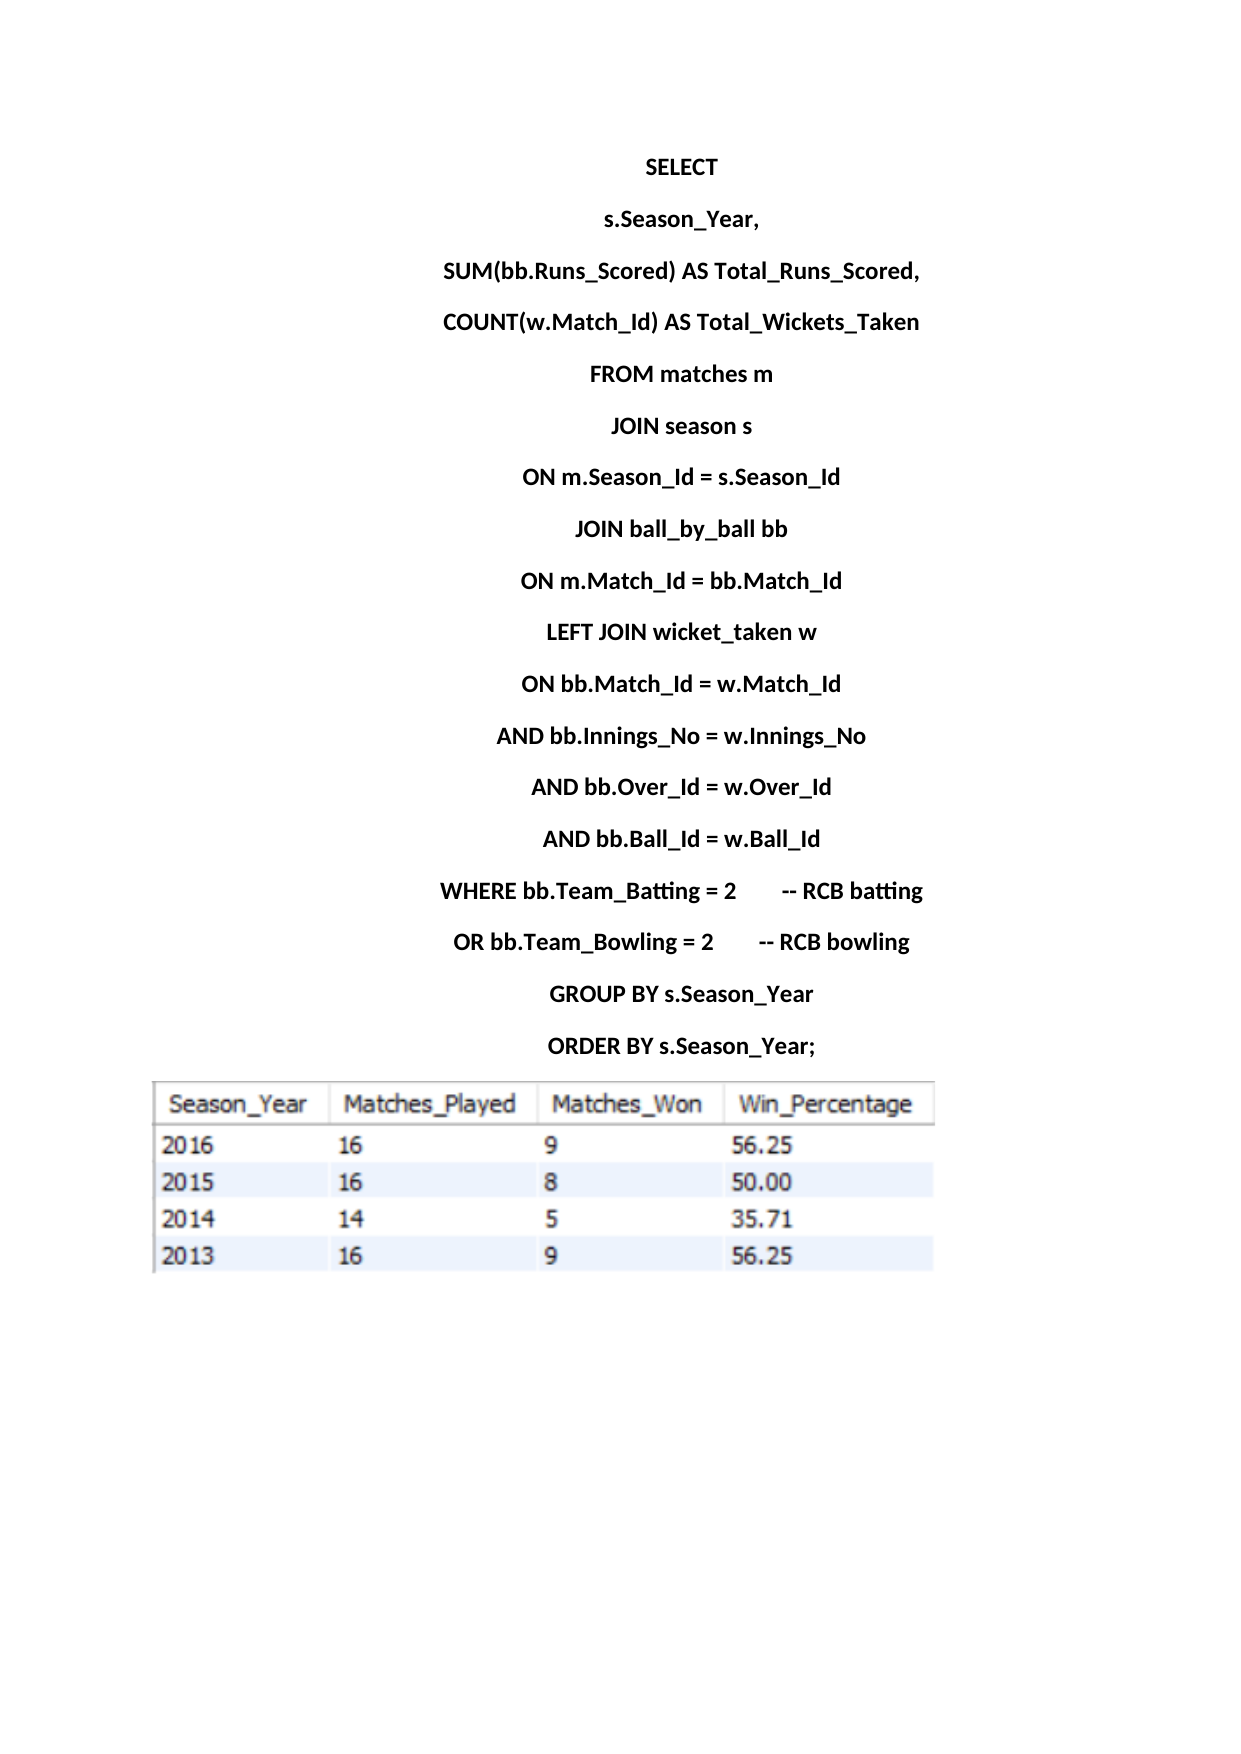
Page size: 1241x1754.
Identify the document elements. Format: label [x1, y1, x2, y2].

table_cell [150, 150, 1213, 1307]
picture [151, 1081, 936, 1284]
